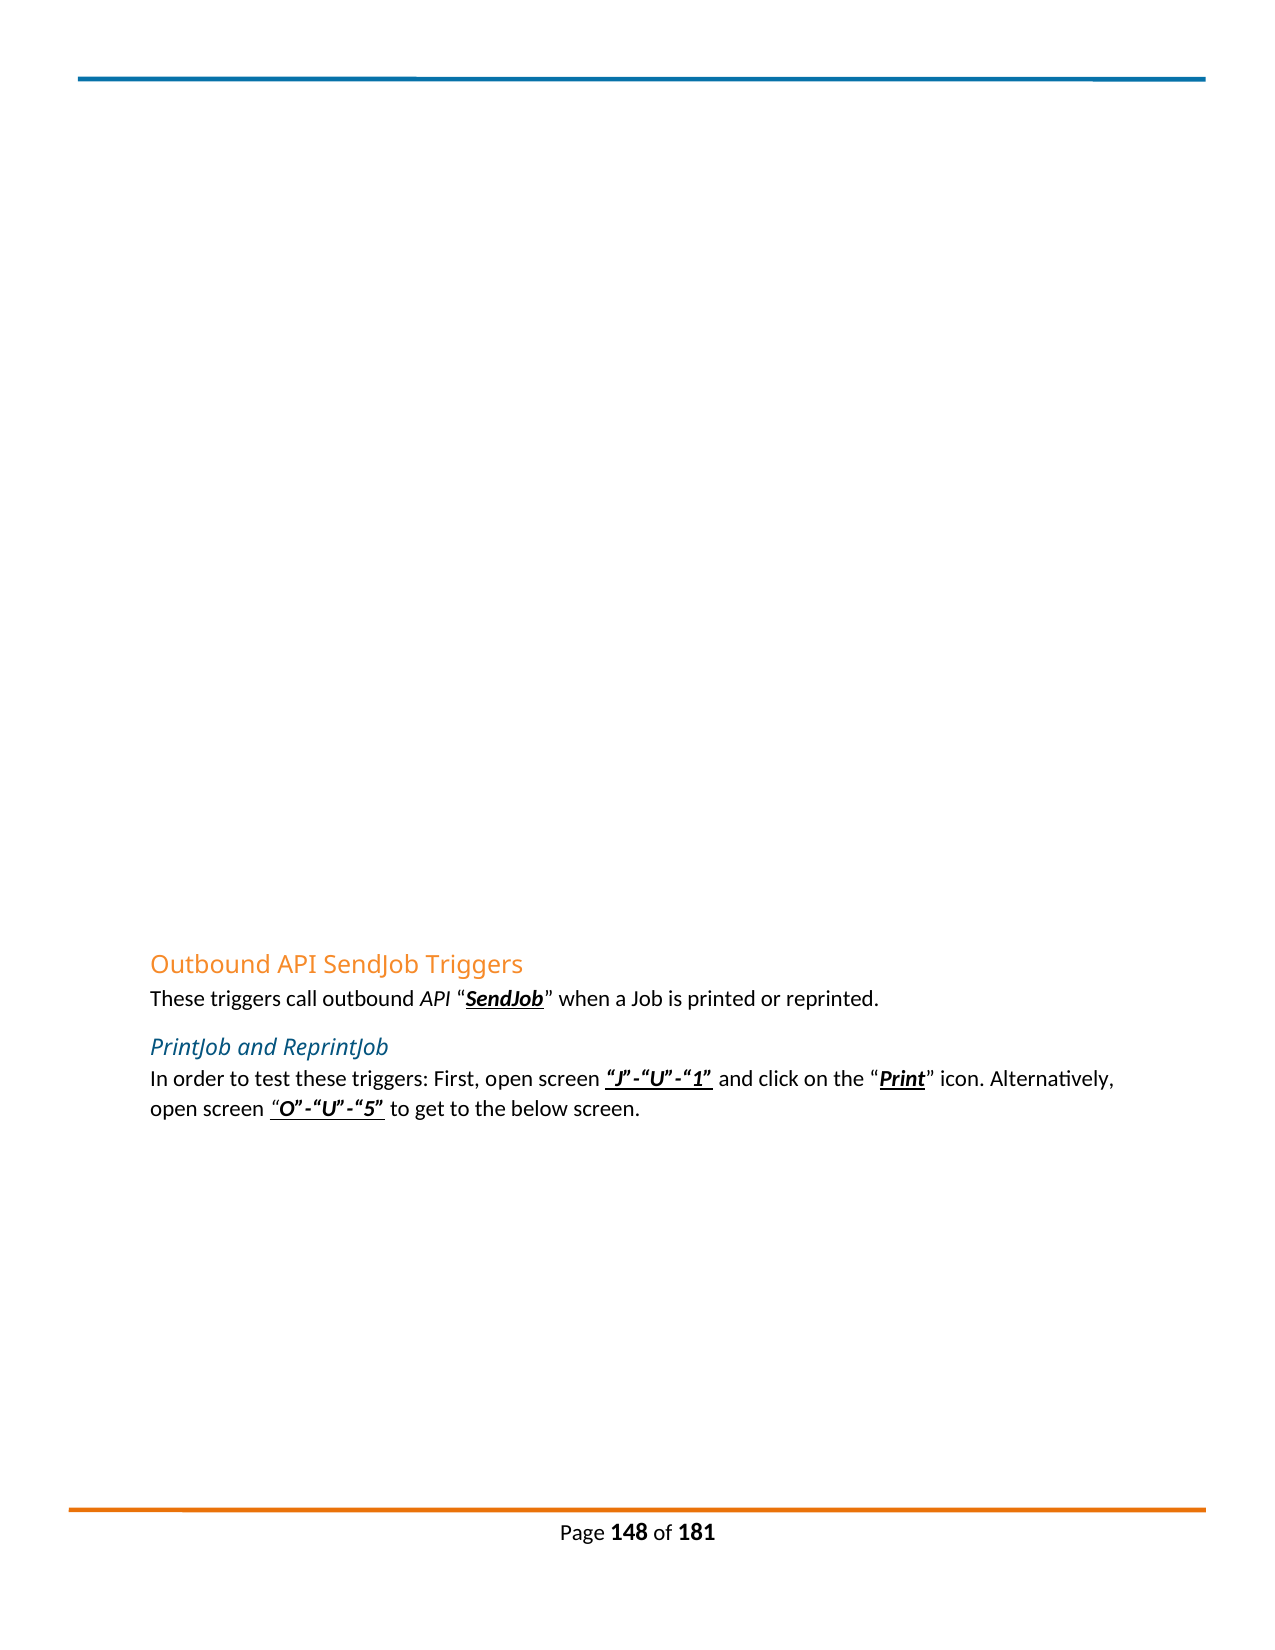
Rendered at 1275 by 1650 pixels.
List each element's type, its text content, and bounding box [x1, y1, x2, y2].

subtitle Outbound API SendJob Triggers [150, 947, 1125, 981]
text These triggers call outbound API “SendJob” when a Job is printed or reprinted. [150, 984, 1125, 1012]
text In order to test these triggers: First, open screen “J”-“U”-“1” and click on the “Print” icon. Alternatively, open screen “O”-“U”-“5” to get to the below screen. [150, 1064, 1125, 1122]
subtitle PrintJob and ReprintJob [150, 1031, 1125, 1062]
